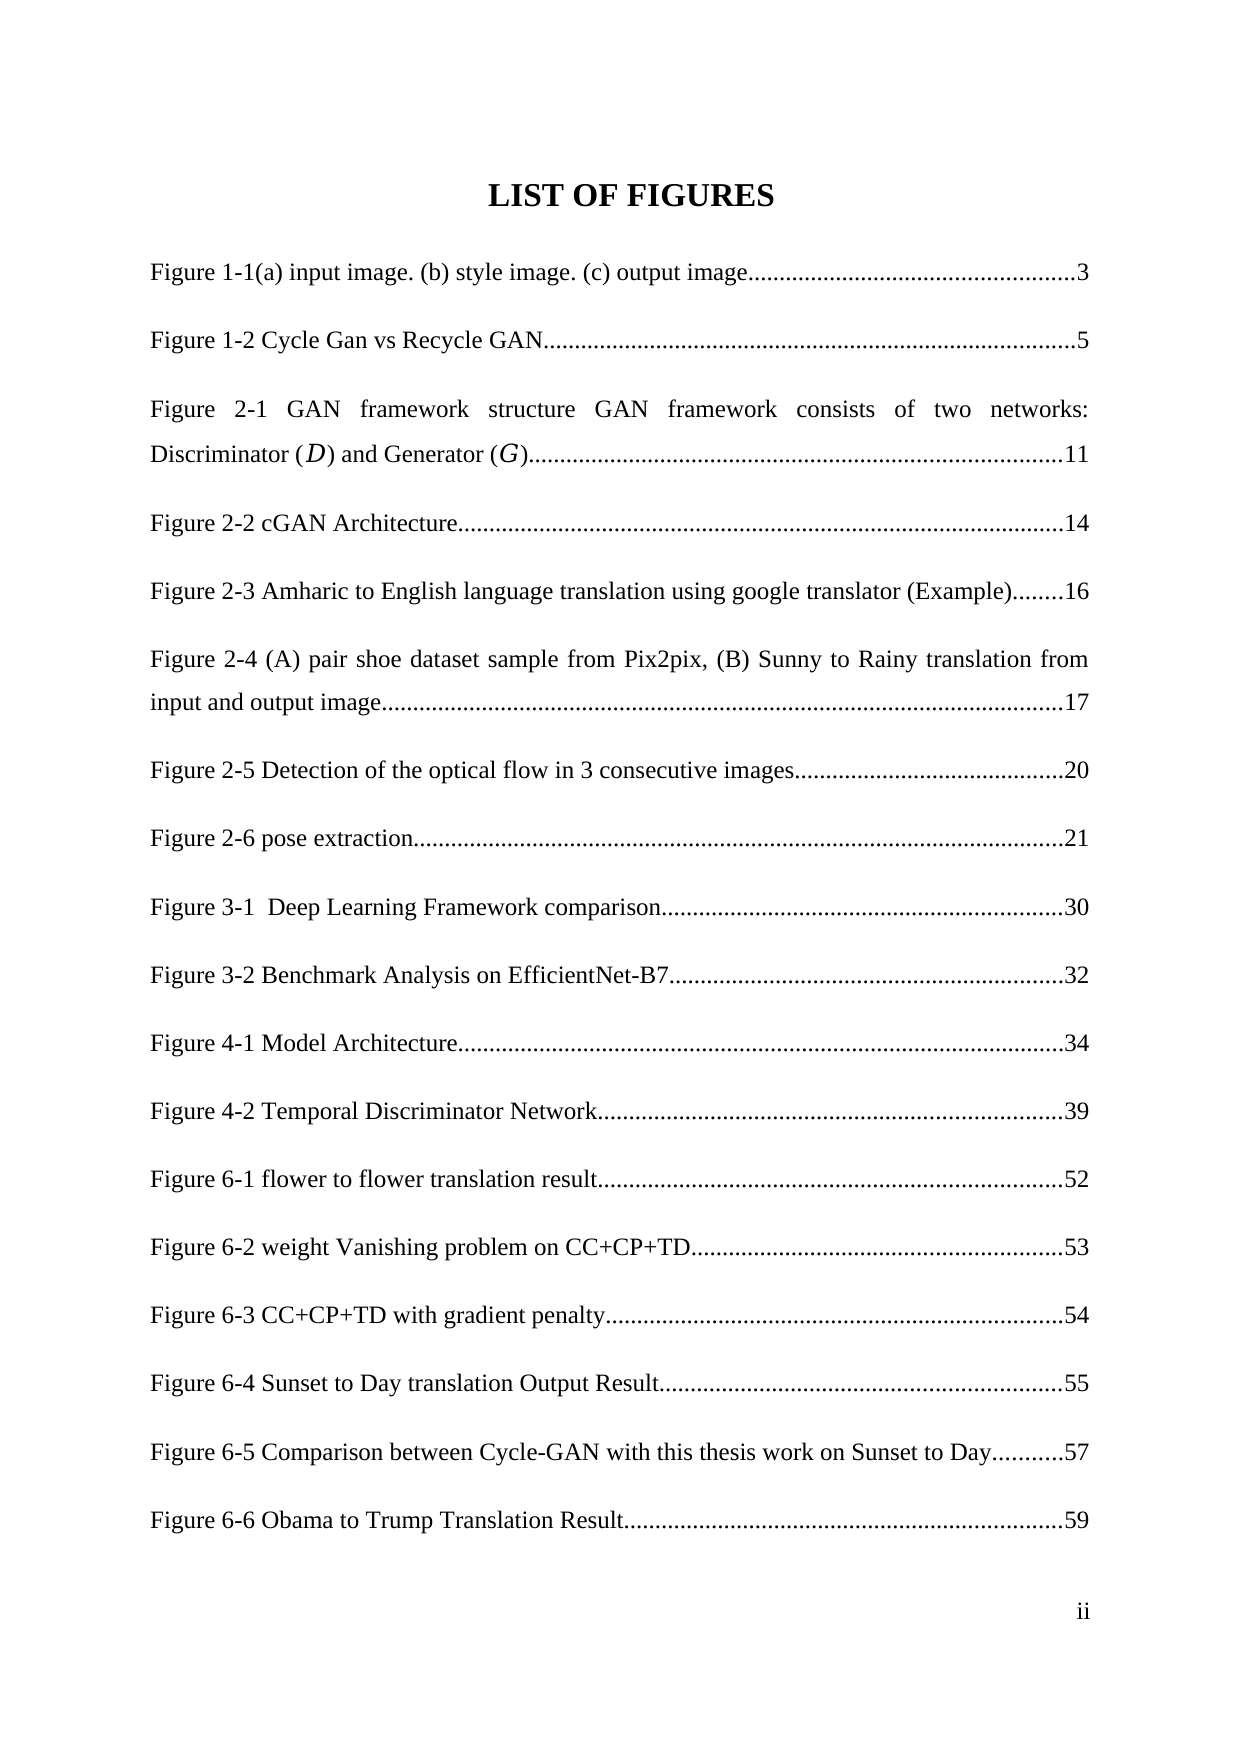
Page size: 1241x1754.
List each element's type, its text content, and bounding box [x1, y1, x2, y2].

text Figure 6-2 weight Vanishing problem on CC+CP+TD 53 [150, 1232, 1090, 1261]
text Figure 4-1 Model Architecture 34 [150, 1028, 1090, 1057]
text Figure 2-5 Detection of the optical flow in 3 consecutive images. 20 [150, 755, 1090, 784]
subtitle LIST OF FIGURES [150, 175, 1113, 213]
text Figure 2-6 pose extraction 21 [150, 823, 1090, 852]
text Figure 6-5 Comparison between Cycle-GAN with this thesis work on Sunset to Day 57 [150, 1437, 1090, 1465]
text Figure 6-3 CC+CP+TD with gradient penalty 54 [150, 1300, 1090, 1329]
text Figure 1-2 Cycle Gan vs Recycle GAN 5 [150, 326, 1090, 354]
text Figure 6-6 Obama to Trump Translation Result 59 [150, 1505, 1090, 1533]
text Figure 2-4 (A) pair shoe dataset sample from Pix2pix, (B) Sunny to Rainy translation from input and output image 17 [150, 644, 1090, 716]
text Figure 4-2 Temporal Discriminator Network 39 [150, 1096, 1090, 1125]
text Figure 3-1 Deep Learning Framework comparison. 30 [150, 892, 1090, 920]
text Figure 6-4 Sunset to Day translation Output Result 55 [150, 1368, 1090, 1397]
text Figure 2-1 GAN framework structure GAN framework consists of two networks: Discriminator (𝐷) and Generator (𝐺) 11 [150, 394, 1090, 468]
text Figure 2-3 Amharic to English language translation using google translator (Example). 16 [150, 576, 1090, 605]
text Figure 2-2 cGAN Architecture 14 [150, 508, 1090, 537]
text Figure 3-2 Benchmark Analysis on EfficientNet-B7 32 [150, 960, 1090, 988]
text Figure 6-1 flower to flower translation result 52 [150, 1164, 1090, 1193]
text Figure 1-1(a) input image. (b) style image. (c) output image 3 [150, 257, 1090, 286]
